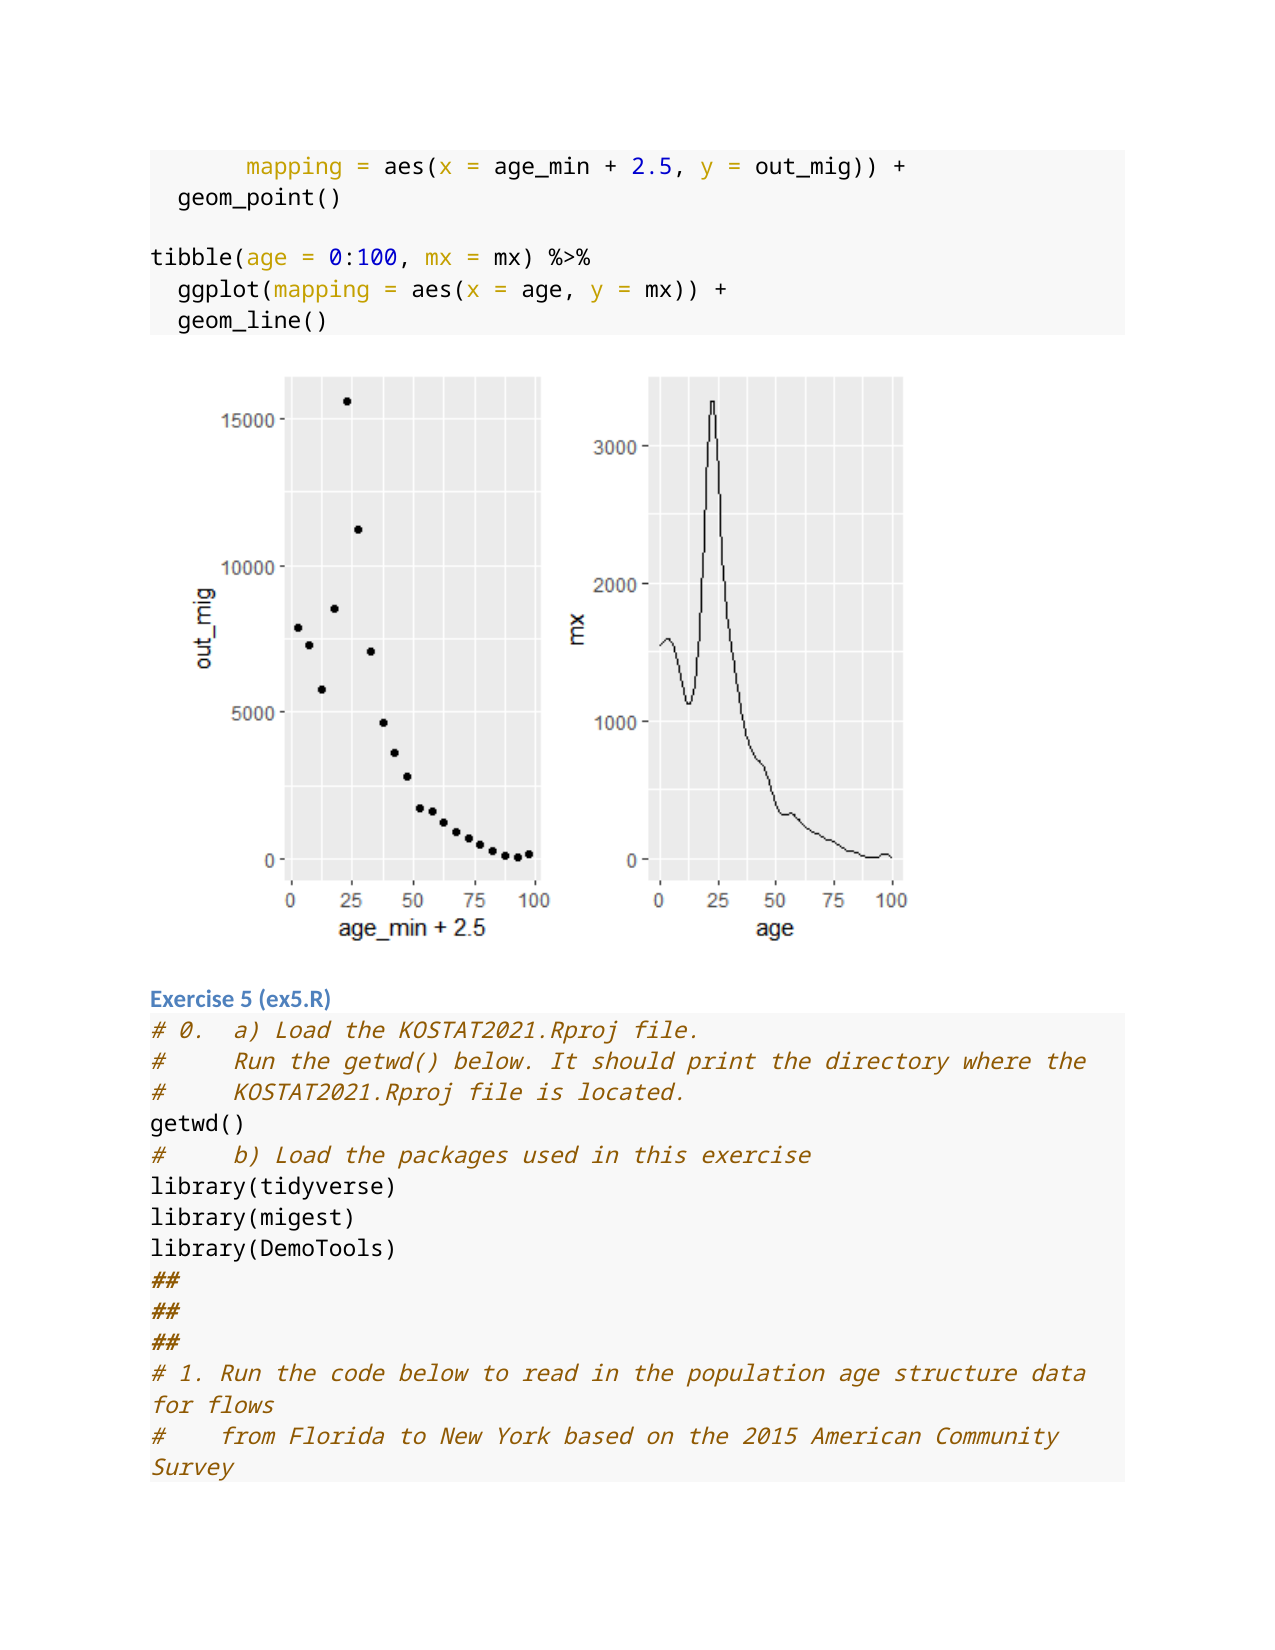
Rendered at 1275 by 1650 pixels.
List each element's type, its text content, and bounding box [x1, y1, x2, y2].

subtitle Exercise 5 (ex5.R) [150, 983, 1125, 1013]
picture [168, 355, 927, 963]
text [150, 1013, 1125, 1482]
